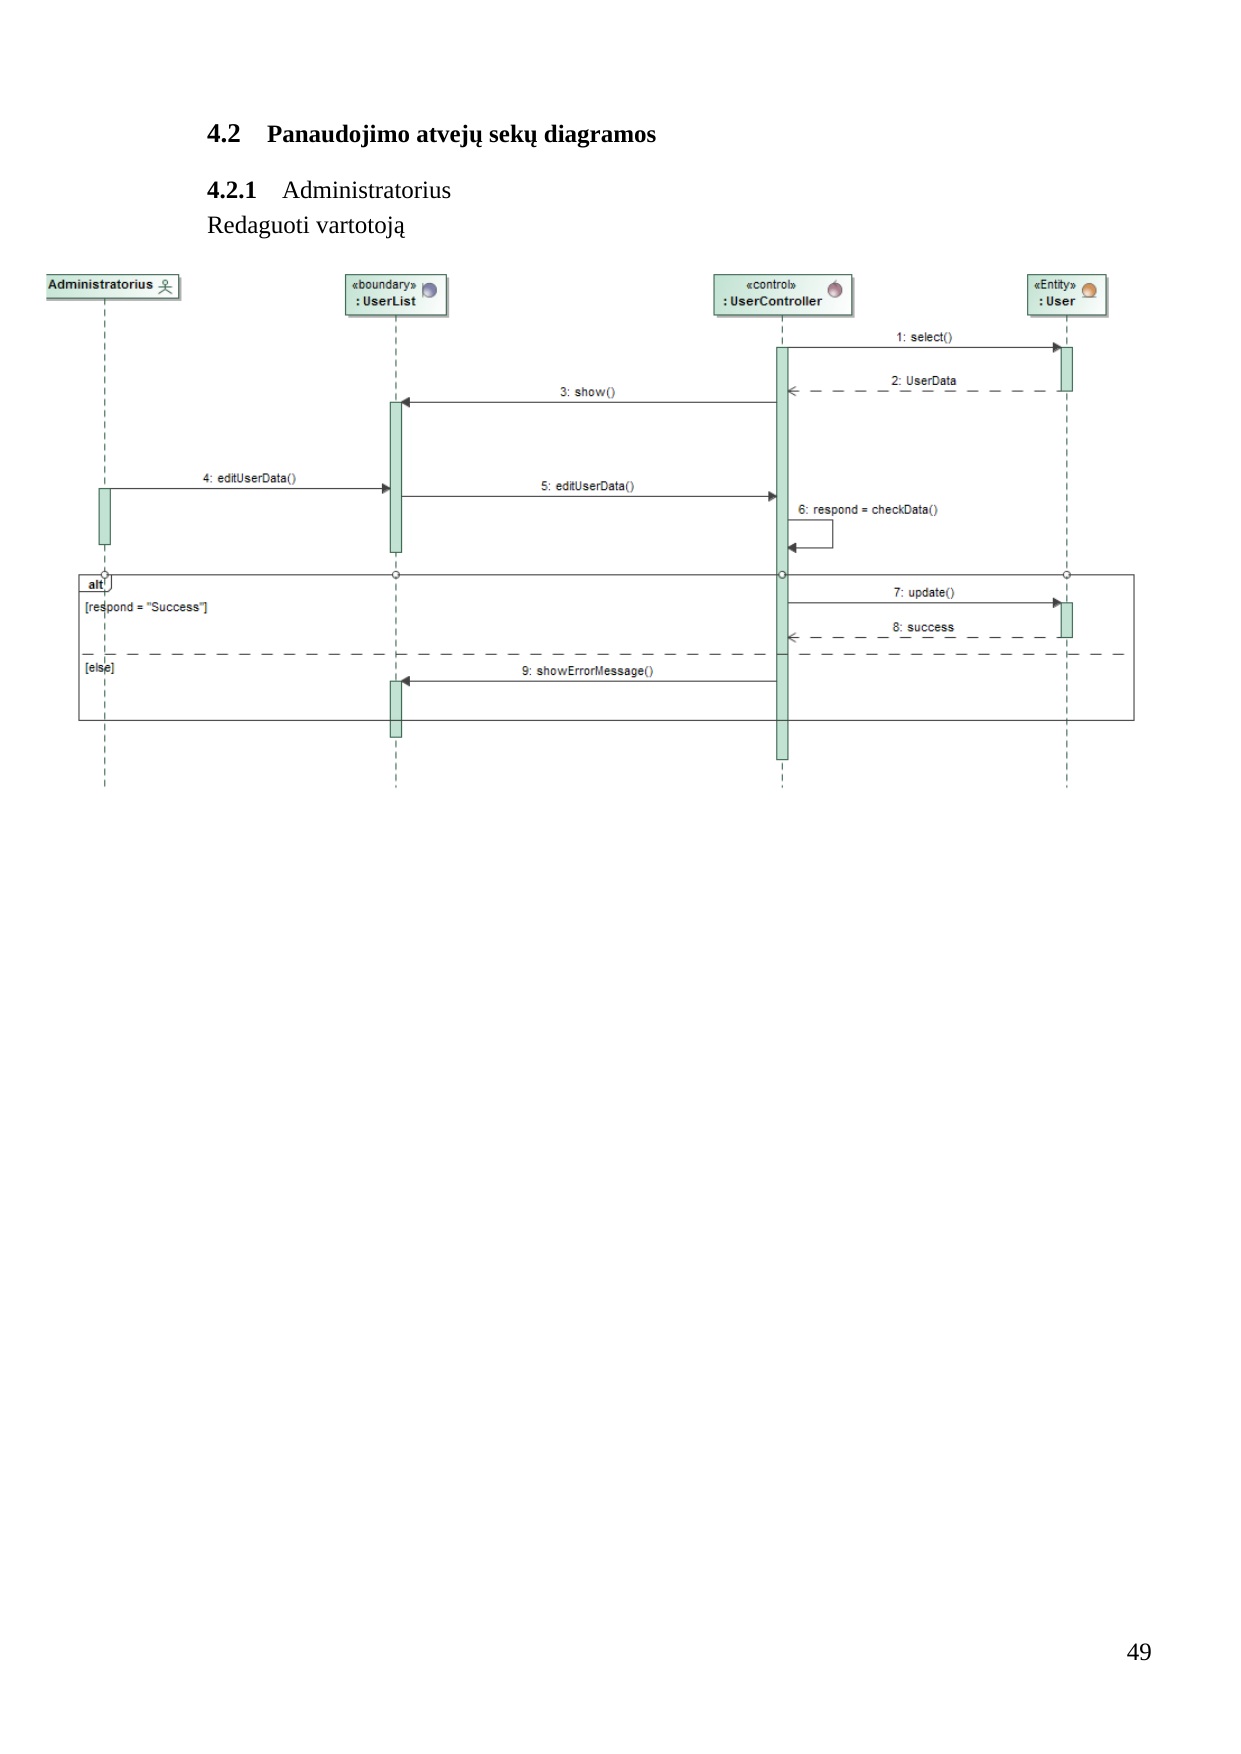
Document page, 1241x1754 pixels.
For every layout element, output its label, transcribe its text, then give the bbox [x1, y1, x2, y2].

subtitle Redaguoti vartotoją [207, 210, 1152, 239]
subtitle Administratorius [207, 175, 1152, 204]
subtitle Panaudojimo atvejų sekų diagramos [207, 117, 1152, 148]
picture [46, 245, 1217, 811]
